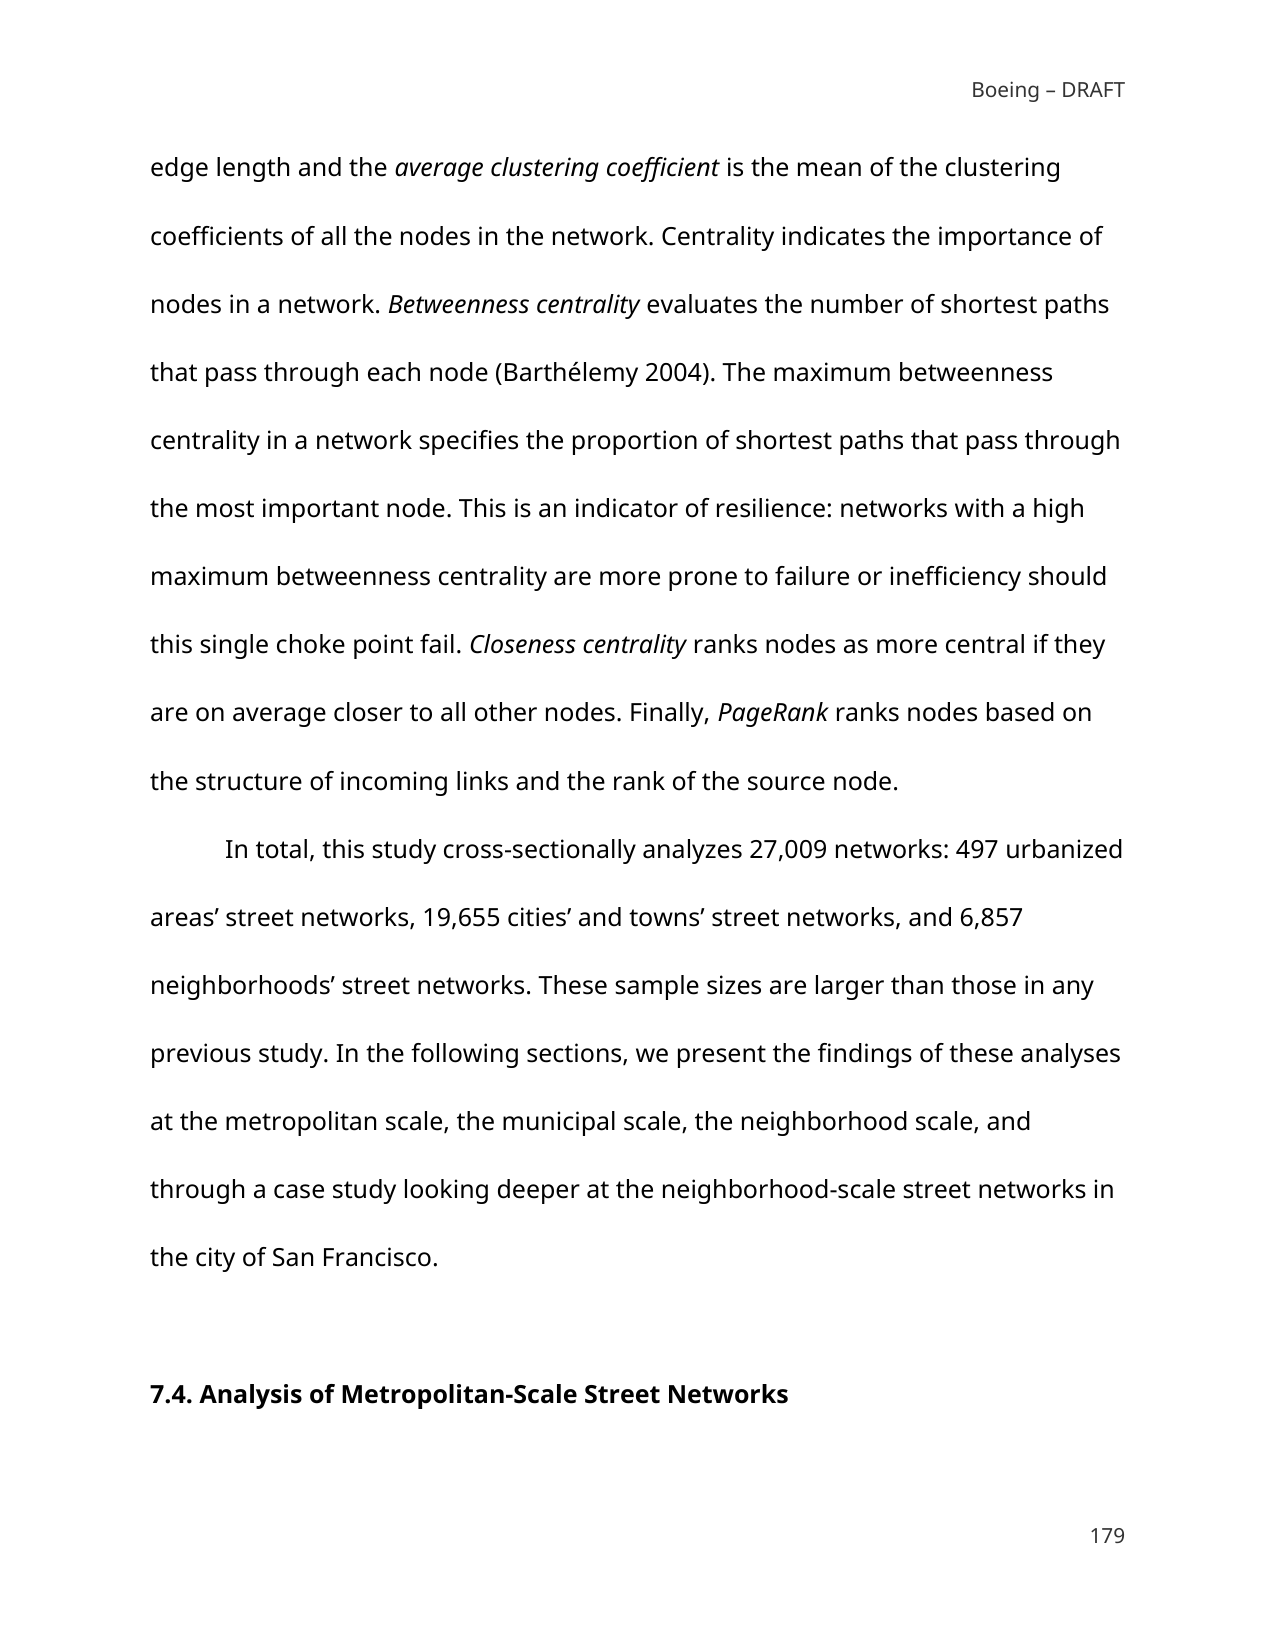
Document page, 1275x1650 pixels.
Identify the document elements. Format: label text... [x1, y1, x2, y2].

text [150, 150, 1125, 797]
text In total, this study cross-sectionally analyzes 27,009 networks: 497 urbanized areas’ street networks, 19,655 cities’ and towns’ street networks, and 6,857 neighborhoods’ street networks. These sample sizes are larger than those in any previous study. In the following sections, we present the findings of these analyses at the metropolitan scale, the municipal scale, the neighborhood scale, and through a case study looking deeper at the neighborhood-scale street networks in the city of San Francisco. [150, 831, 1125, 1274]
subtitle Analysis of Metropolitan-Scale Street Networks [150, 1376, 1125, 1410]
